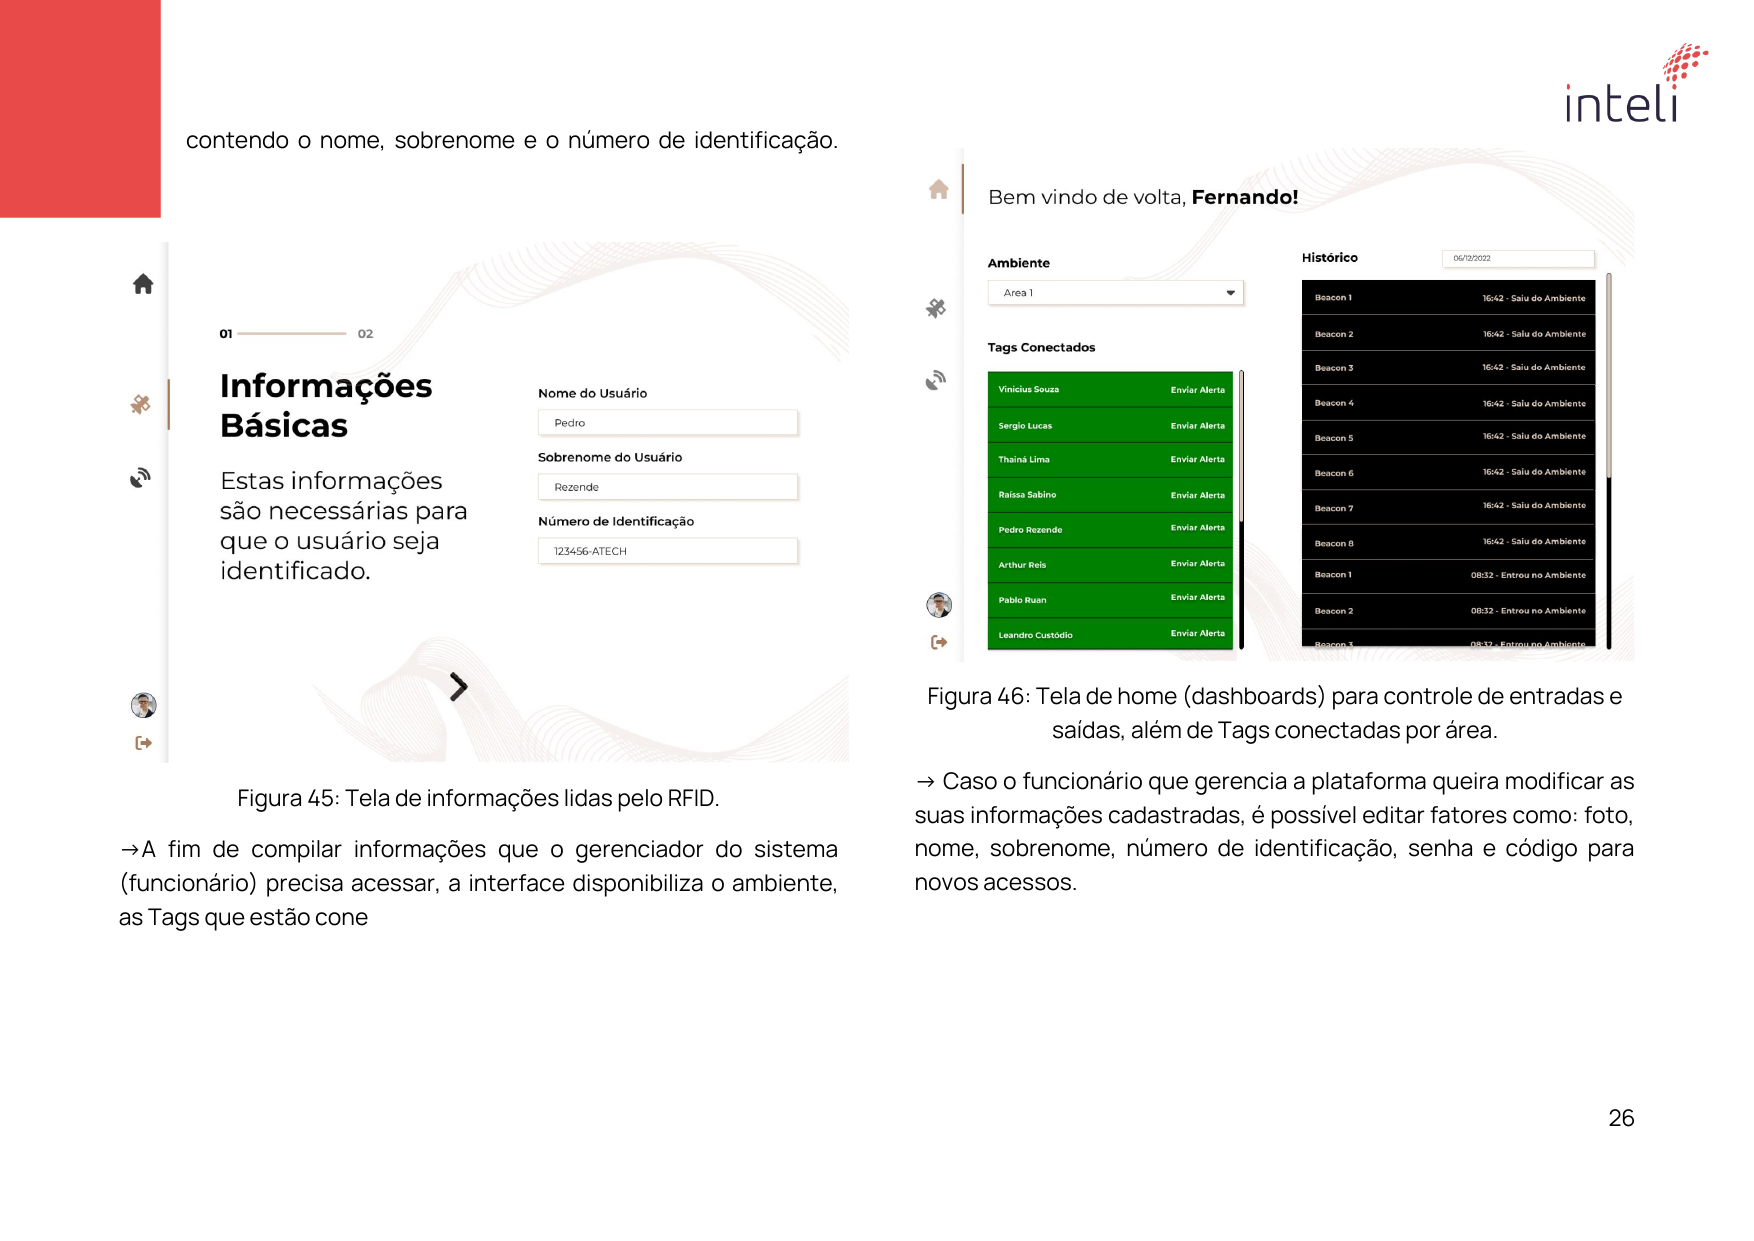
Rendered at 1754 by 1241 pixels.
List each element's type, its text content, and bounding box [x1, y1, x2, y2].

text Figura 45: Tela de informações lidas pelo RFID. [118, 782, 839, 813]
text ->A fim de compilar informações que o gerenciador do sistema (funcionário) precisa acessar, a interface disponibiliza o ambiente, as Tags que estão cone [118, 833, 839, 932]
text -> Informações mais detalhadas a respeito do funcionário que realizou o credenciamento são armazenadas também no software, contendo o nome, sobrenome e o número de identificação. [118, 124, 839, 242]
text -> Caso o funcionário que gerencia a plataforma queira modificar as suas informações cadastradas, é possível editar fatores como: foto, nome, sobrenome, número de identificação, senha e código para novos acessos. [914, 765, 1636, 898]
picture [0, 0, 161, 218]
picture [1566, 43, 1709, 122]
text Figura 46: Tela de home (dashboards) para controle de entradas e saídas, além de Tags conectadas por área. [914, 680, 1636, 746]
picture [118, 242, 850, 763]
picture [914, 148, 1635, 662]
